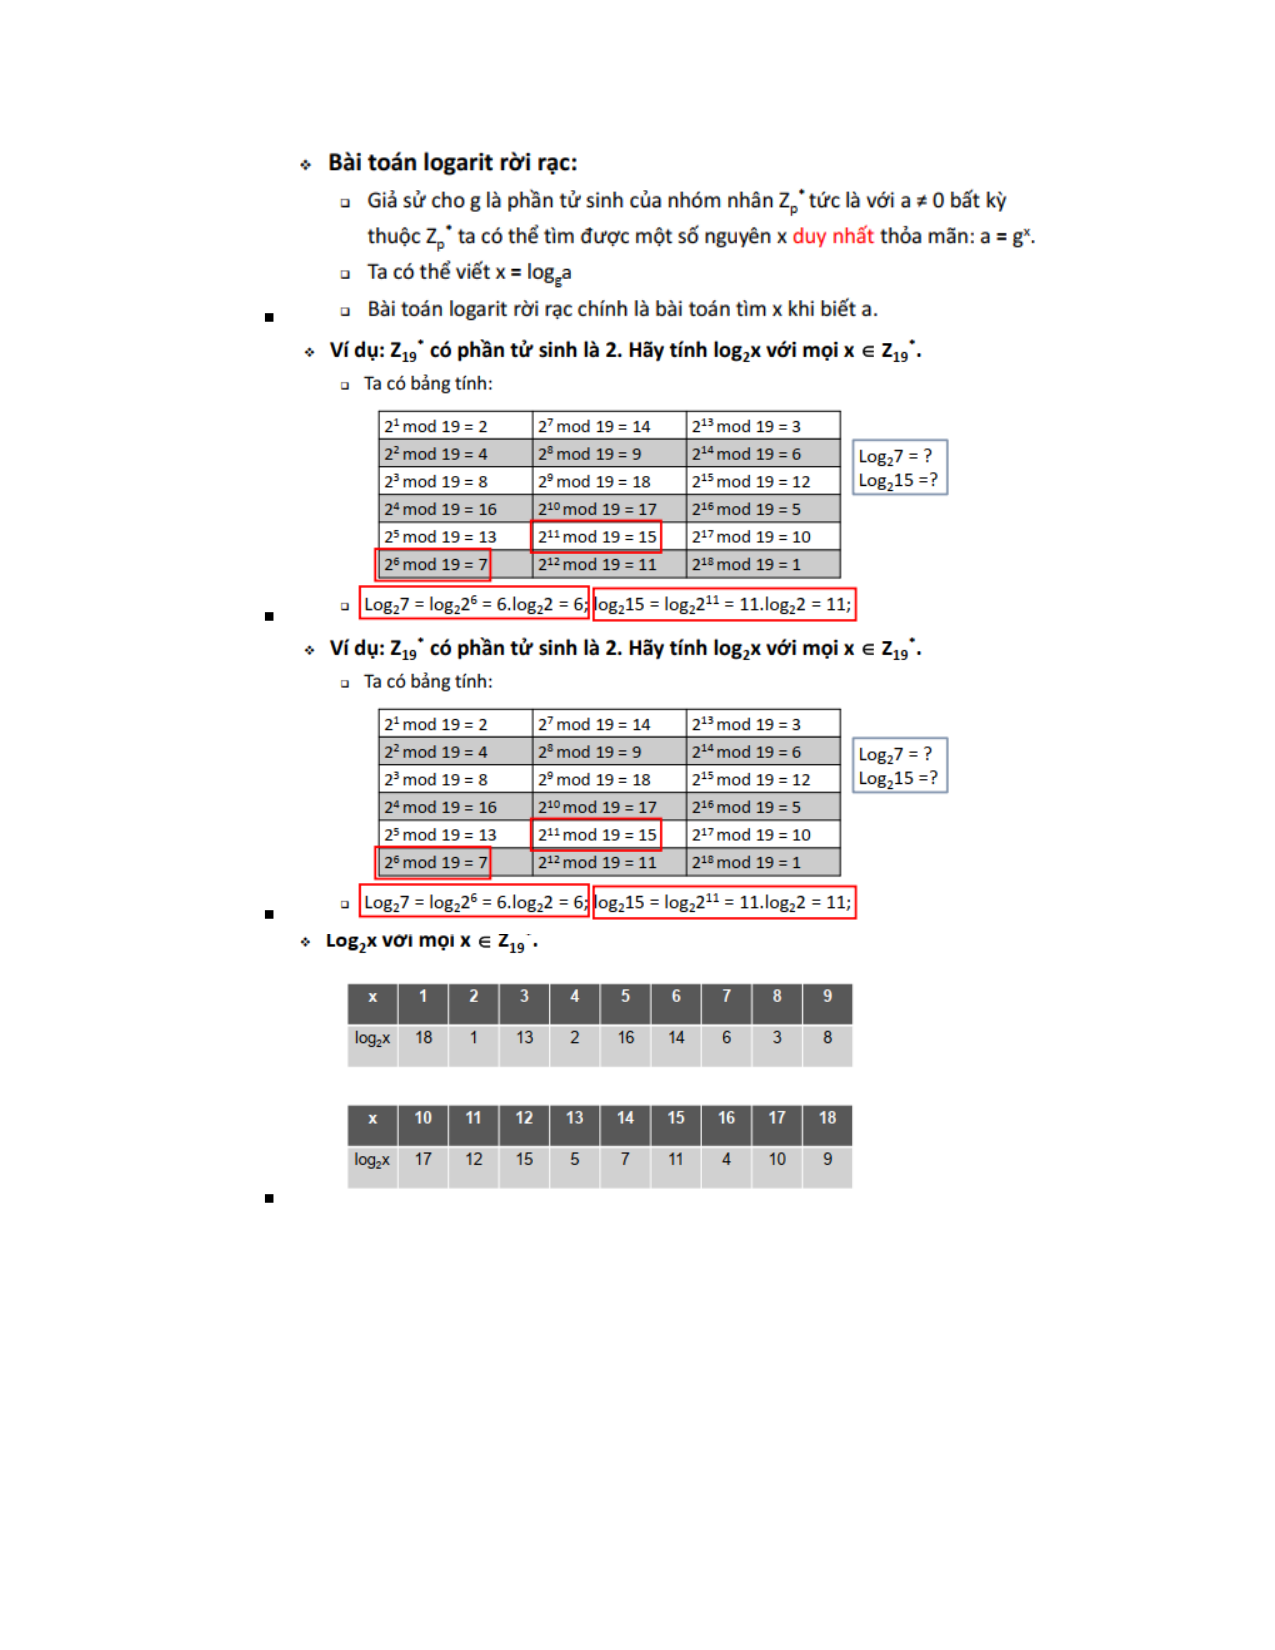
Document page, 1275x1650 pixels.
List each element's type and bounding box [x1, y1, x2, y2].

picture [300, 150, 1062, 329]
picture [300, 337, 964, 628]
picture [300, 635, 964, 926]
picture [300, 934, 871, 1209]
